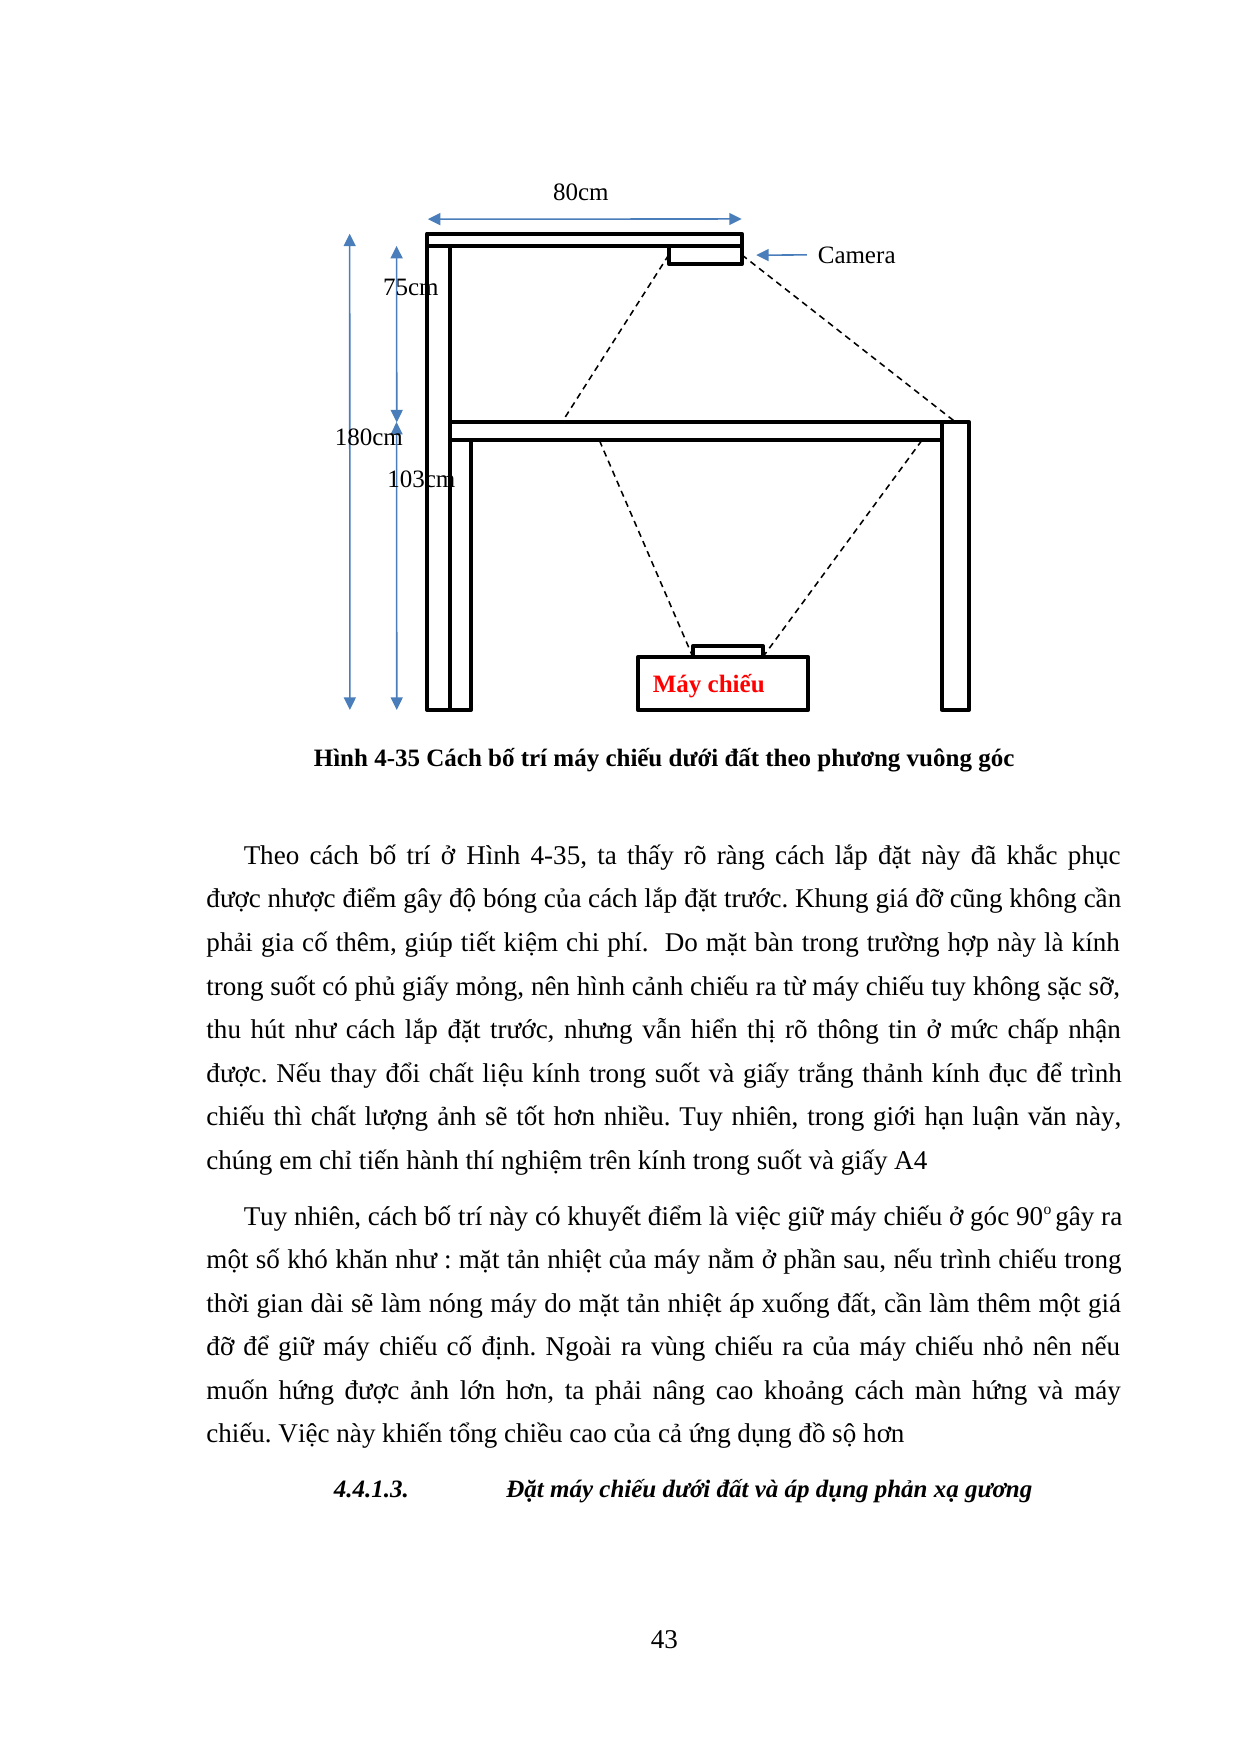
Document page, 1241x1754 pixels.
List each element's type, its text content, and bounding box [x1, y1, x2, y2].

subtitle Đặt máy chiếu dưới đất và áp dụng phản xạ gương [296, 1474, 1122, 1502]
text Tuy nhiên, cách bố trí này có khuyết điểm là việc giữ máy chiếu ở góc 90o gây ra một số khó khăn như : mặt tản nhiệt của máy nằm ở phần sau, nếu trình chiếu trong thời gian dài sẽ làm nóng máy do mặt tản nhiệt áp xuống đất, cần làm thêm một giá đỡ để giữ máy chiếu cố định. Ngoài ra vùng chiếu ra của máy chiếu nhỏ nên nếu muốn hứng được ảnh lớn hơn, ta phải nâng cao khoảng cách màn hứng và máy chiếu. Việc này khiến tổng chiều cao của cả ứng dụng đồ sộ hơn [206, 1200, 1122, 1449]
